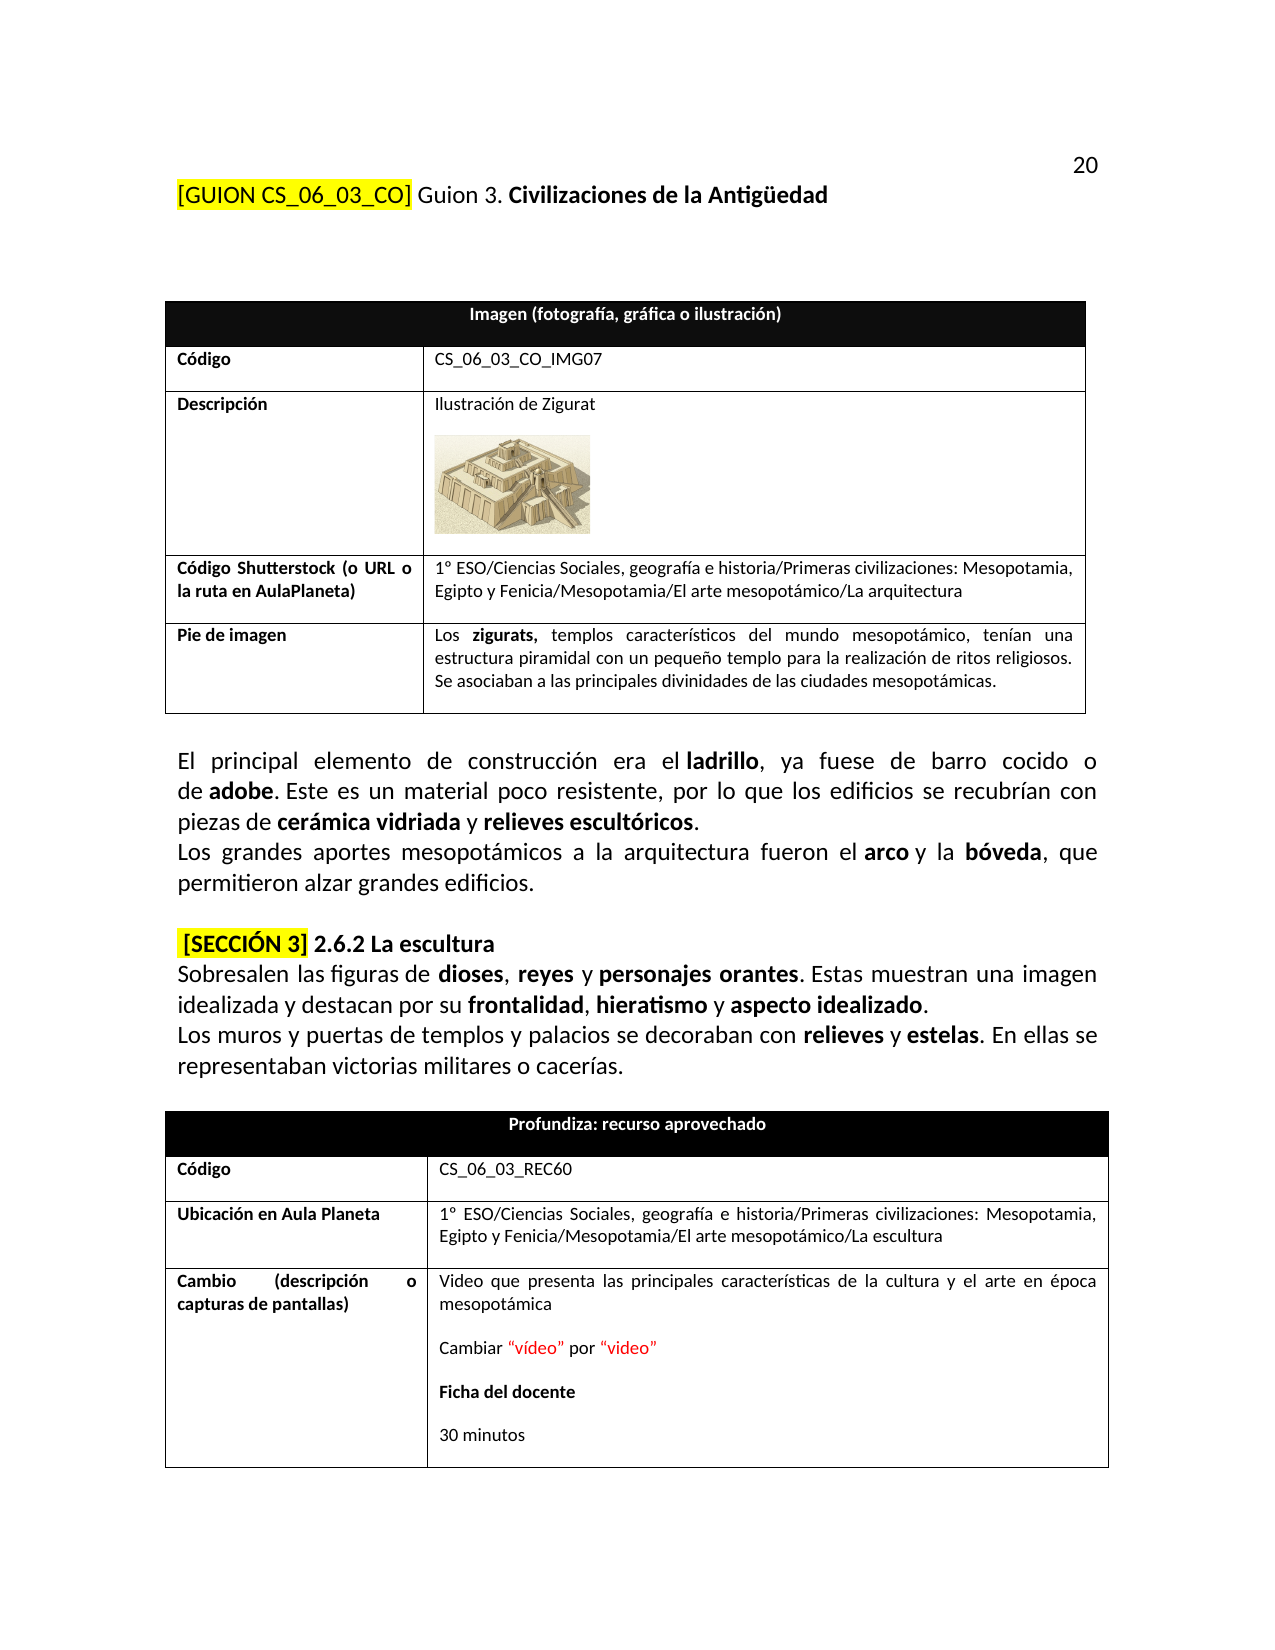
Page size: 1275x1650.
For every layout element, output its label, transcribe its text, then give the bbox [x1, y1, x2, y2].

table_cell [428, 1269, 1108, 1467]
table_cell Ilustración de Zigurat [424, 392, 1085, 555]
table_header Imagen (fotografía, gráfica o ilustración) [166, 303, 1085, 346]
table_cell 1º ESO/Ciencias Sociales, geografía e historia/Primeras civilizaciones: Mesopotamia, Egipto y Fenicia/Mesopotamia/El arte mesopotámico/La escultura [428, 1202, 1108, 1268]
table_cell Código [166, 1157, 427, 1201]
table_cell Pie de imagen [166, 624, 423, 713]
text El principal elemento de construcción era el ladrillo, ya fuese de barro cocido o de adobe. Este es un material poco resistente, por lo que los edificios se recubrían con piezas de cerámica vidriada y relieves escultóricos. [177, 745, 1098, 836]
table_cell CS_06_03_REC60 [428, 1157, 1108, 1201]
table_cell Código Shutterstock (o URL o la ruta en AulaPlaneta) [166, 556, 423, 623]
text [SECCIÓN 3] 2.6.2 La escultura [308, 928, 1098, 958]
table_cell Descripción [166, 392, 423, 555]
table_cell Código [166, 347, 423, 391]
table_cell 1º ESO/Ciencias Sociales, geografía e historia/Primeras civilizaciones: Mesopotamia, Egipto y Fenicia/Mesopotamia/El arte mesopotámico/La arquitectura [424, 556, 1085, 623]
text Los grandes aportes mesopotámicos a la arquitectura fueron el arco y la bóveda, que permitieron alzar grandes edificios. [177, 836, 1098, 897]
table_cell CS_06_03_CO_IMG07 [424, 347, 1085, 391]
text Los muros y puertas de templos y palacios se decoraban con relieves y estelas. En ellas se representaban victorias militares o cacerías. [177, 1019, 1098, 1081]
table_cell Ubicación en Aula Planeta [166, 1202, 427, 1268]
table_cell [166, 1269, 427, 1467]
table_header Profundiza: recurso aprovechado [166, 1112, 1108, 1156]
table_cell Los zigurats, templos característicos del mundo mesopotámico, tenían una estructura piramidal con un pequeño templo para la realización de ritos religiosos. Se asociaban a las principales divinidades de las ciudades mesopotámicas. [424, 624, 1085, 713]
picture [434, 435, 591, 534]
text Sobresalen las figuras de dioses, reyes y personajes orantes. Estas muestran una imagen idealizada y destacan por su frontalidad, hieratismo y aspecto idealizado. [177, 958, 1098, 1019]
